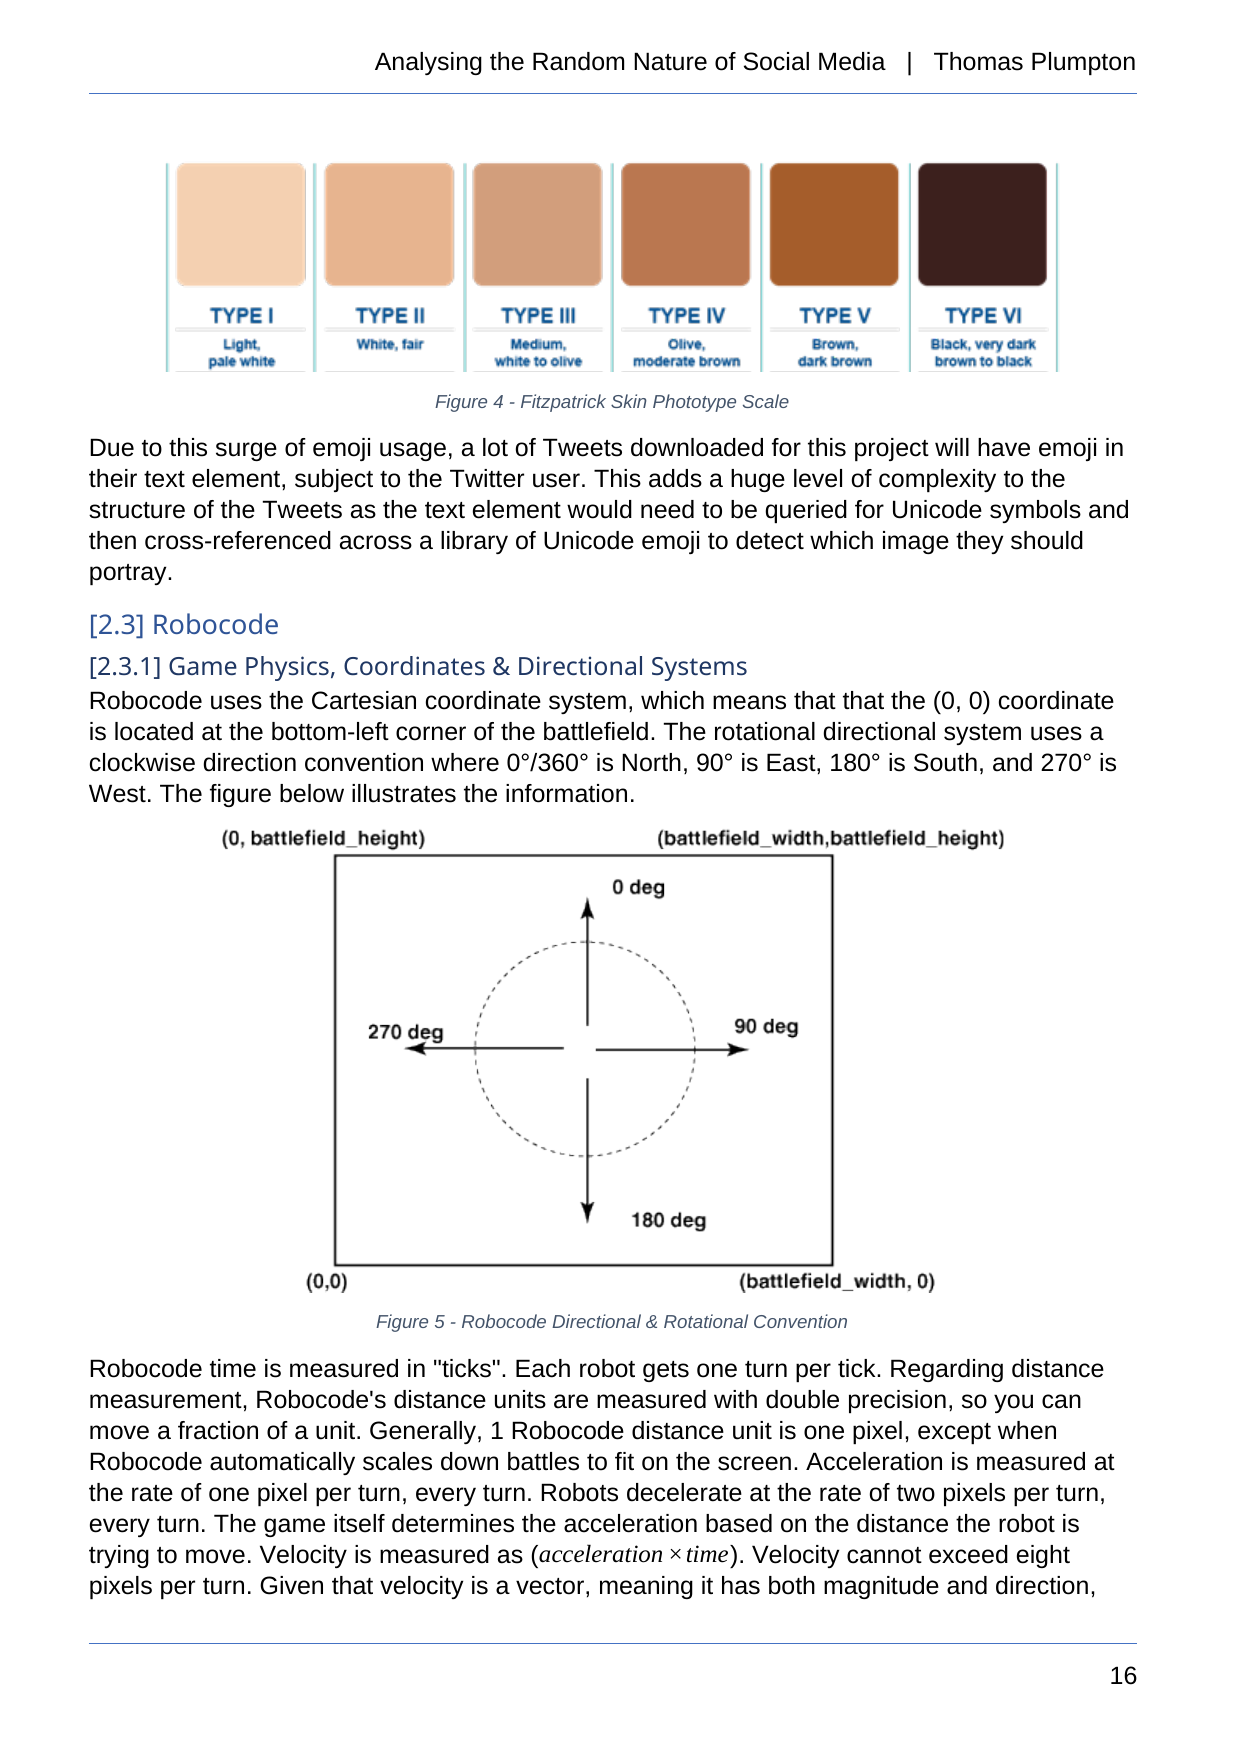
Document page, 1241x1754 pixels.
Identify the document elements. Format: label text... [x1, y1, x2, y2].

text Figure 5 - Robocode Directional & Rotational Convention [89, 1311, 1137, 1333]
subtitle [2.3.1] Game Physics, Coordinates & Directional Systems [89, 649, 1137, 683]
picture [222, 826, 1004, 1293]
picture [132, 150, 1094, 372]
text Robocode uses the Cartesian coordinate system, which means that that the (0, 0) coordinate is located at the bottom-left corner of the battlefield. The rotational directional system uses a clockwise direction convention where 0°/360° is North, 90° is East, 180° is South, and 270° is West. The figure below illustrates the information. [89, 686, 1137, 808]
text Figure 4 - Fitzpatrick Skin Phototype Scale [89, 391, 1137, 412]
subtitle [2.3] Robocode [89, 605, 1137, 642]
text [89, 1354, 1137, 1600]
text Due to this surge of emoji usage, a lot of Tweets downloaded for this project will have emoji in their text element, subject to the Twitter user. This adds a huge level of complexity to the structure of the Tweets as the text element would need to be queried for Unicode symbols and then cross-referenced across a library of Unicode emoji to detect which image they should portray. [89, 433, 1137, 586]
